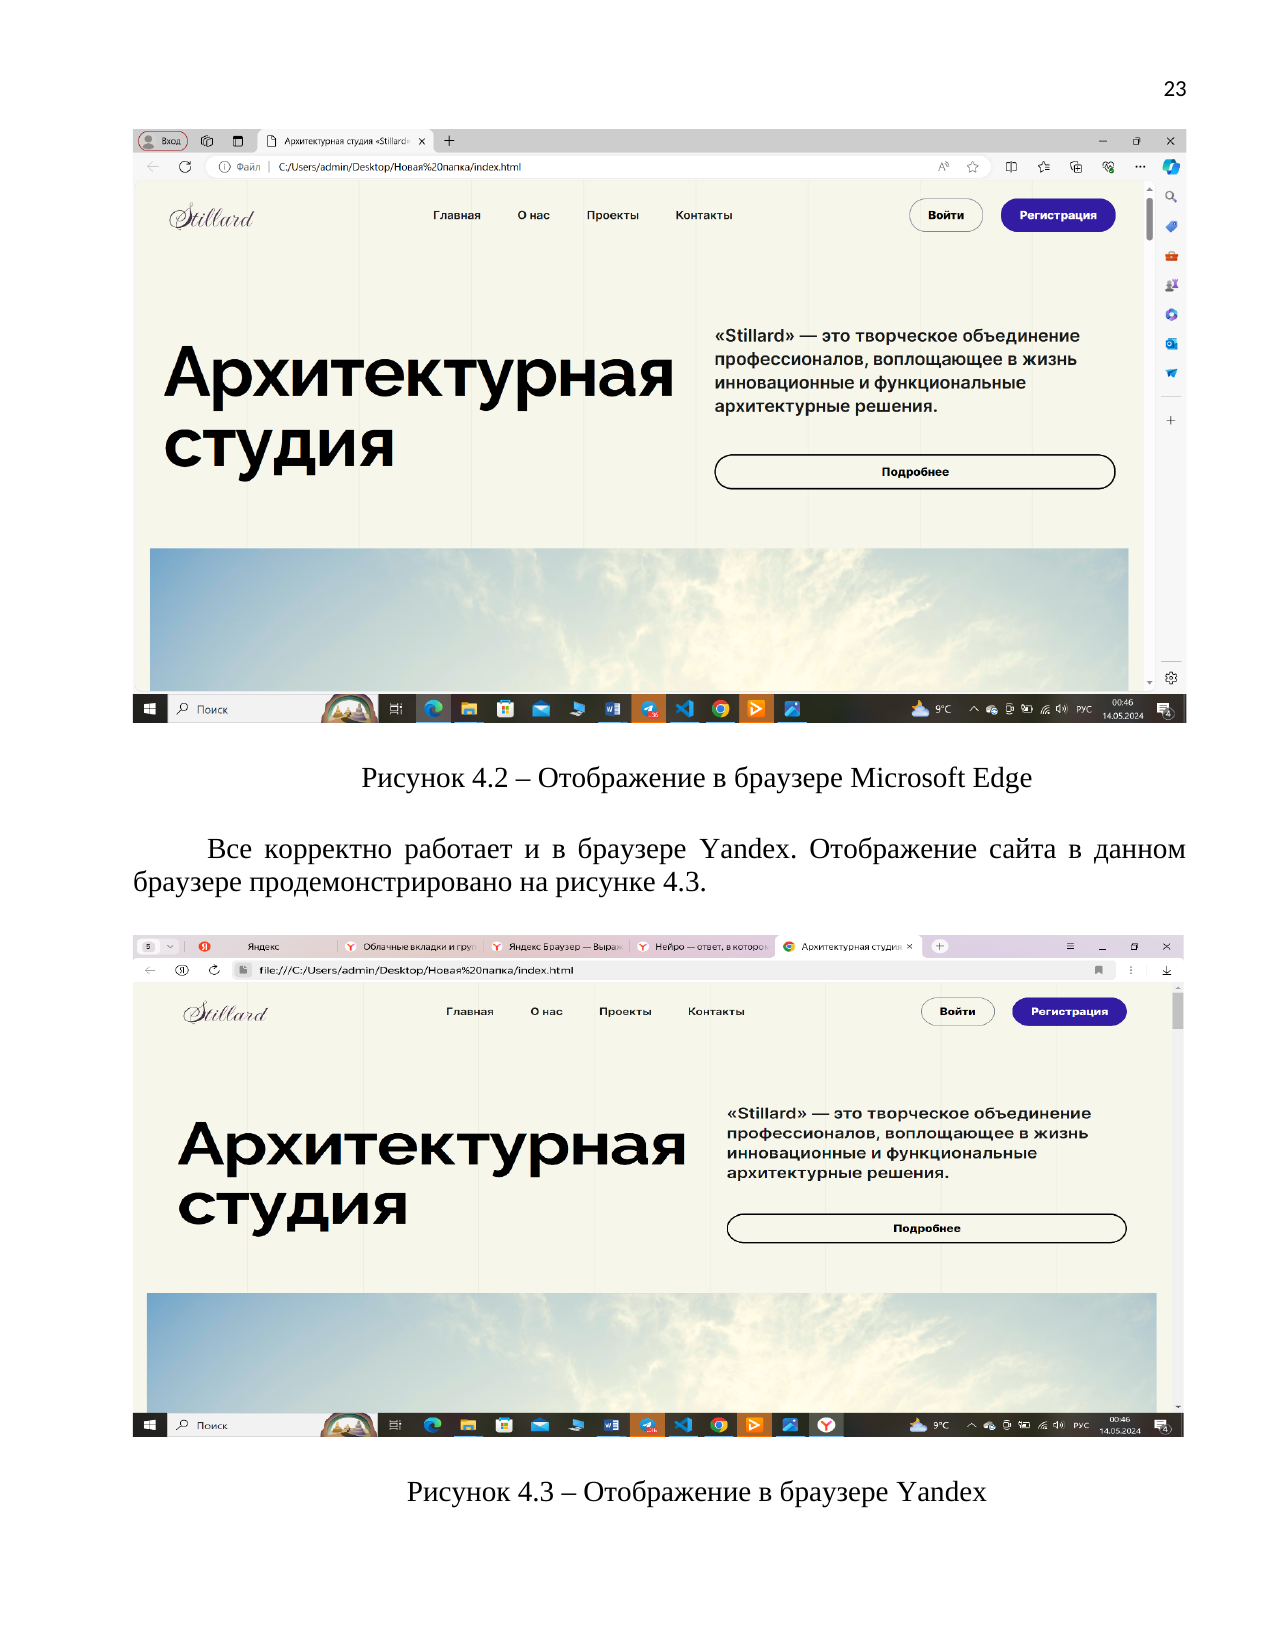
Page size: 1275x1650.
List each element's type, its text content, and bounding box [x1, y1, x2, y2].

text Рисунок 4.2 – Отображение в браузере Microsoft Edge [133, 760, 1186, 793]
picture [132, 129, 1187, 723]
text Рисунок 4.3 – Отображение в браузере Yandex [133, 1474, 1186, 1507]
picture [132, 935, 1184, 1437]
text Все корректно работает и в браузере Yandex. Отображение сайта в данном браузере продемонстрировано на рисунке 4.3. [133, 831, 1186, 898]
